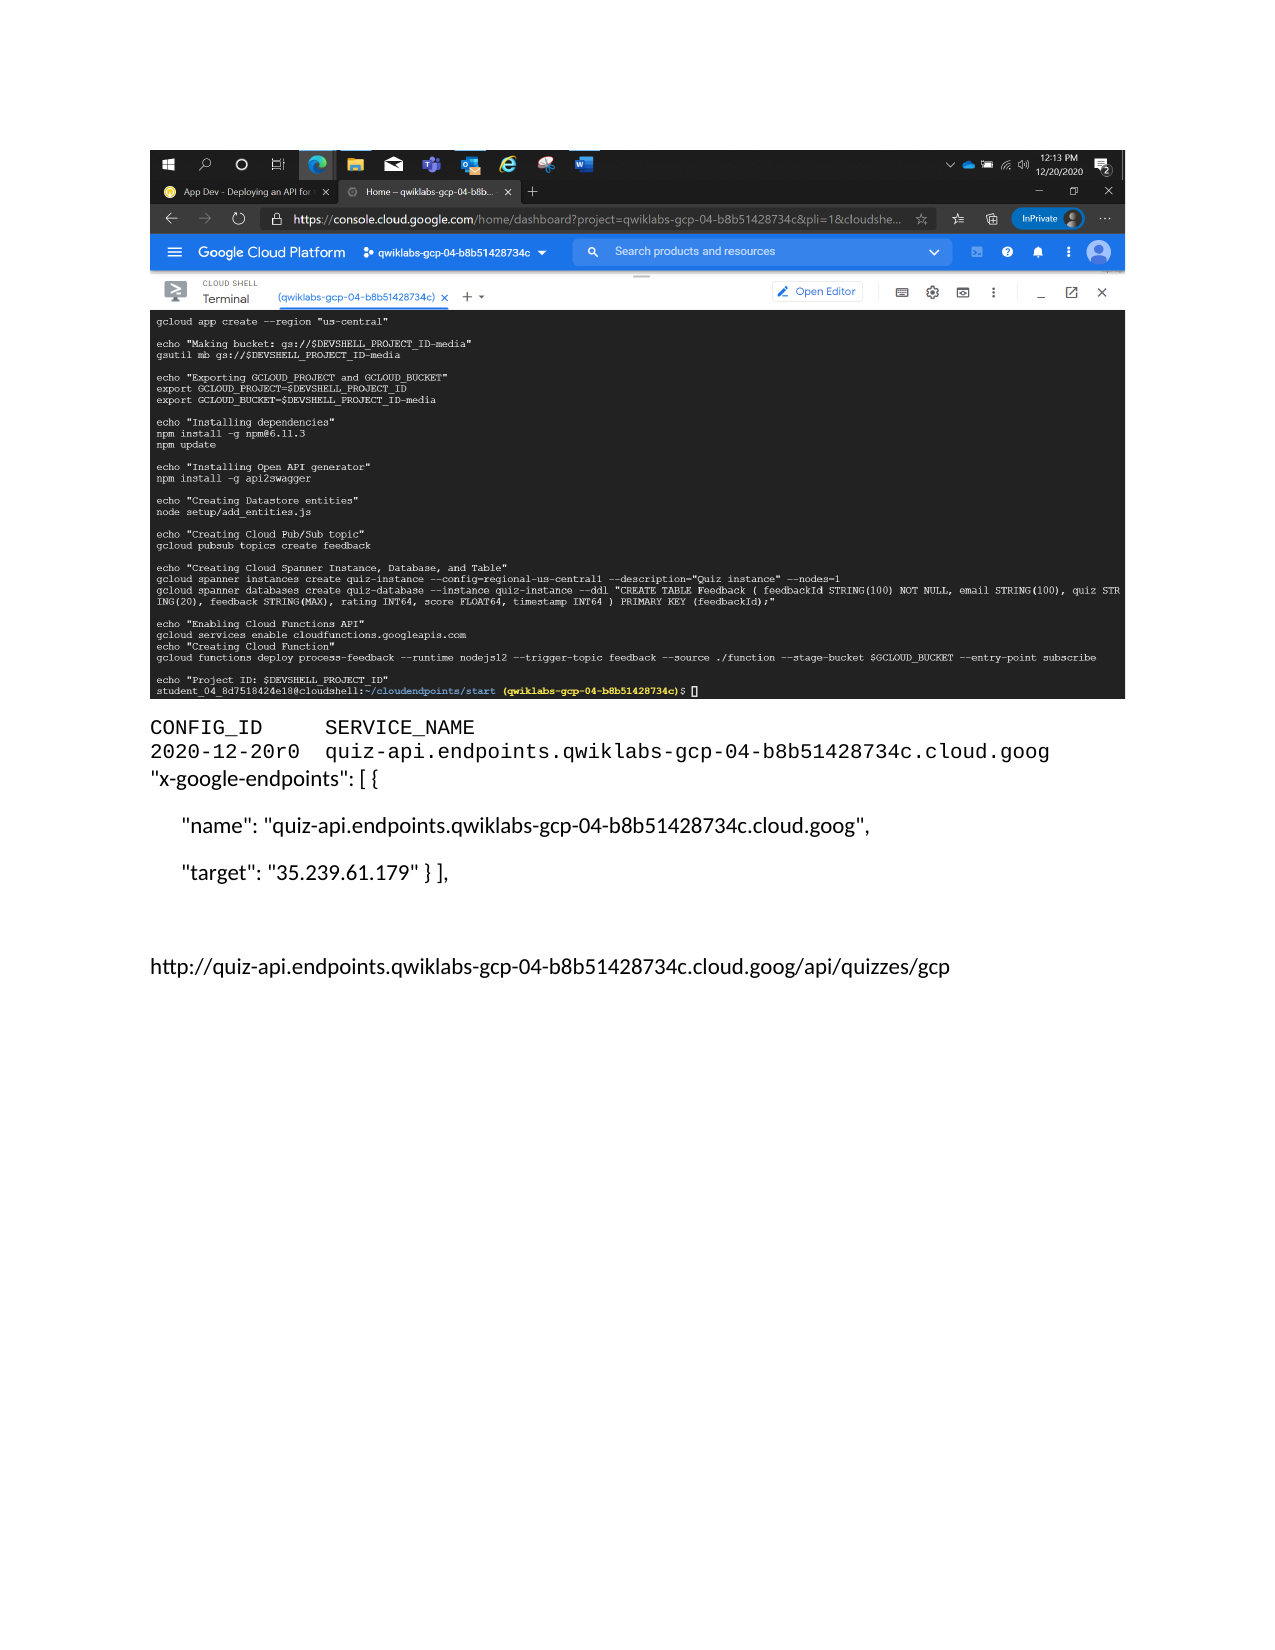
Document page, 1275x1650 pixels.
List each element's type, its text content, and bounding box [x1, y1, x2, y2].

picture [150, 150, 1125, 699]
text "target": "35.239.61.179" } ], [150, 858, 1125, 886]
text CONFIG_ID SERVICE_NAME [150, 717, 1125, 741]
text "name": "quiz-api.endpoints.qwiklabs-gcp-04-b8b51428734c.cloud.goog", [150, 811, 1125, 839]
text "x-google-endpoints": [ { [150, 764, 1125, 793]
text 2020-12-20r0 quiz-api.endpoints.qwiklabs-gcp-04-b8b51428734c.cloud.goog [150, 741, 1125, 764]
text http://quiz-api.endpoints.qwiklabs-gcp-04-b8b51428734c.cloud.goog/api/quizzes/gcp [150, 952, 1125, 980]
